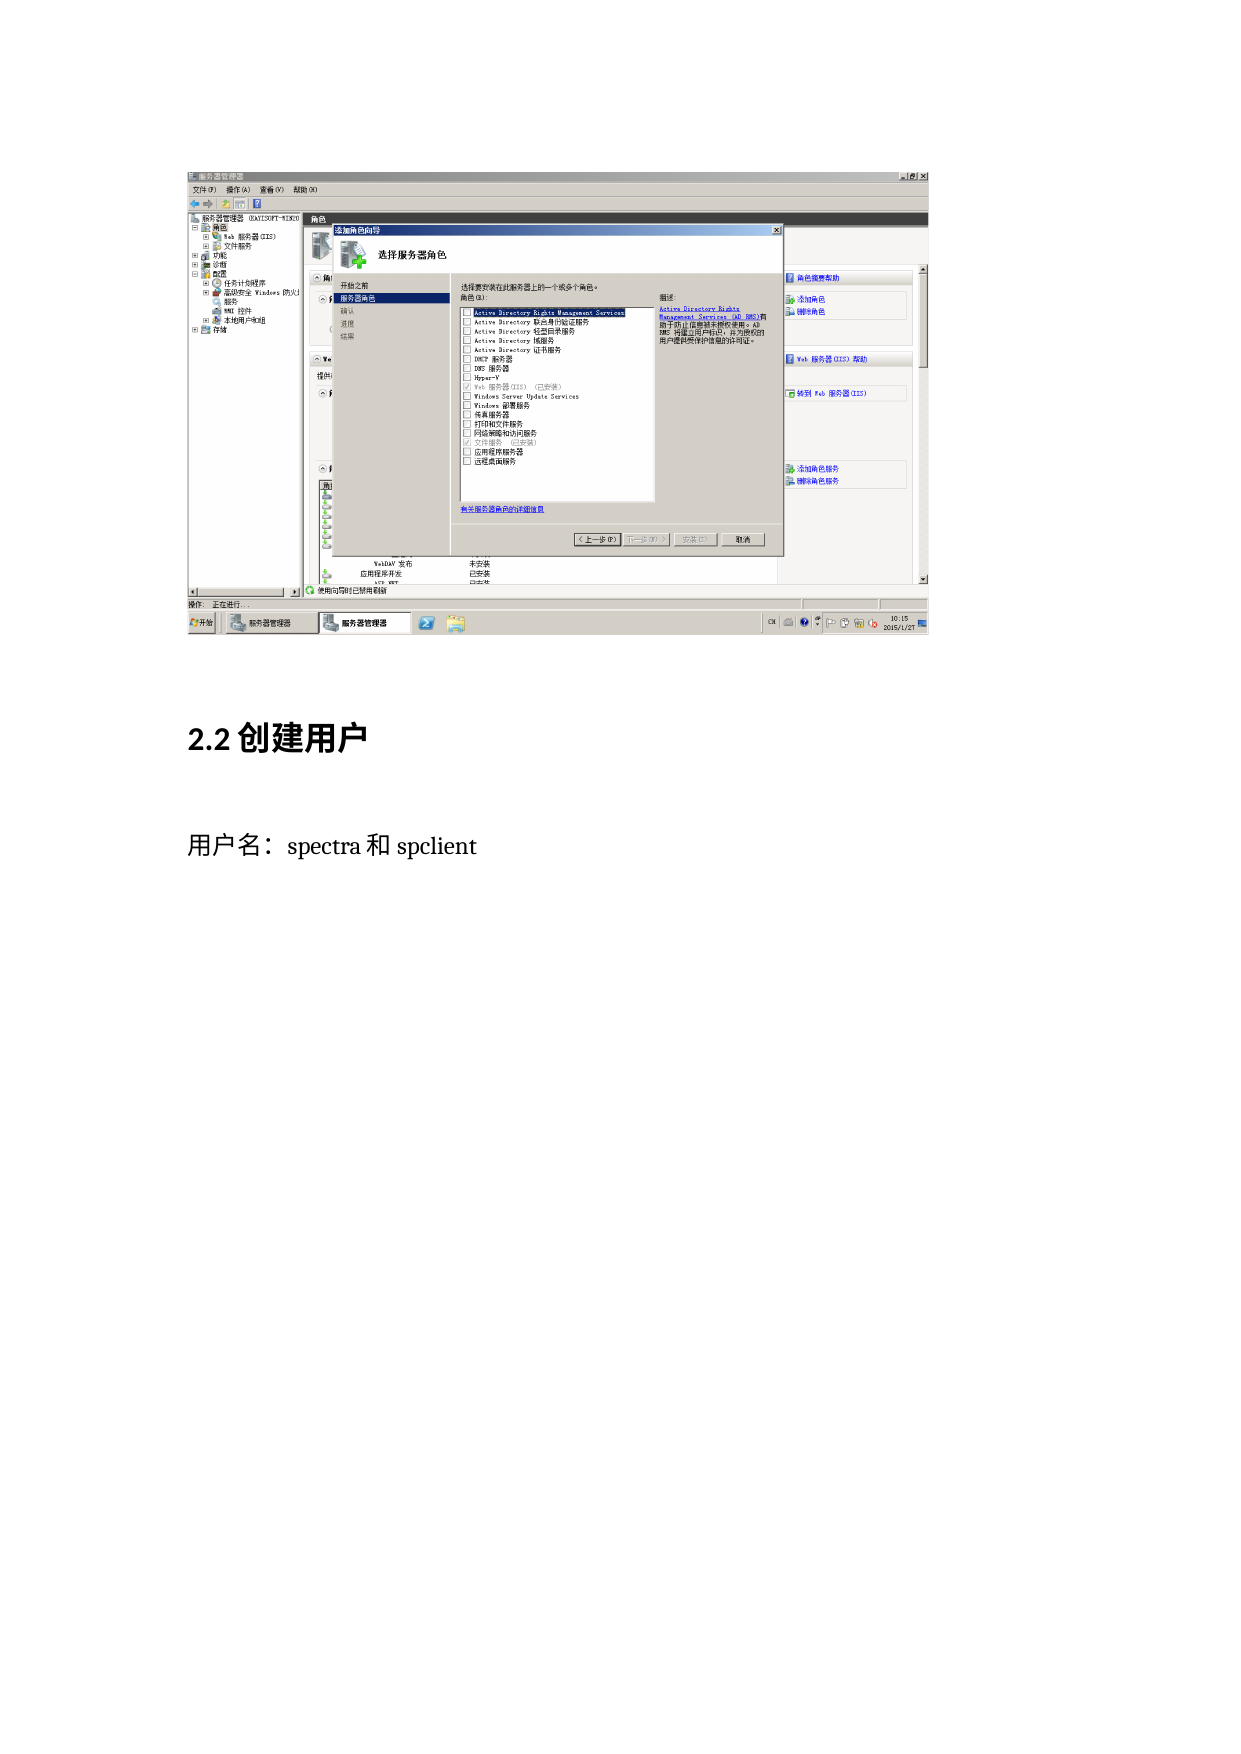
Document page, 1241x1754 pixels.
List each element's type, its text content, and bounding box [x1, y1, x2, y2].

picture [187, 172, 929, 635]
text 用户名：spectra和 spclient [187, 822, 1053, 866]
subtitle 2.2 创建用户 [187, 692, 1053, 780]
